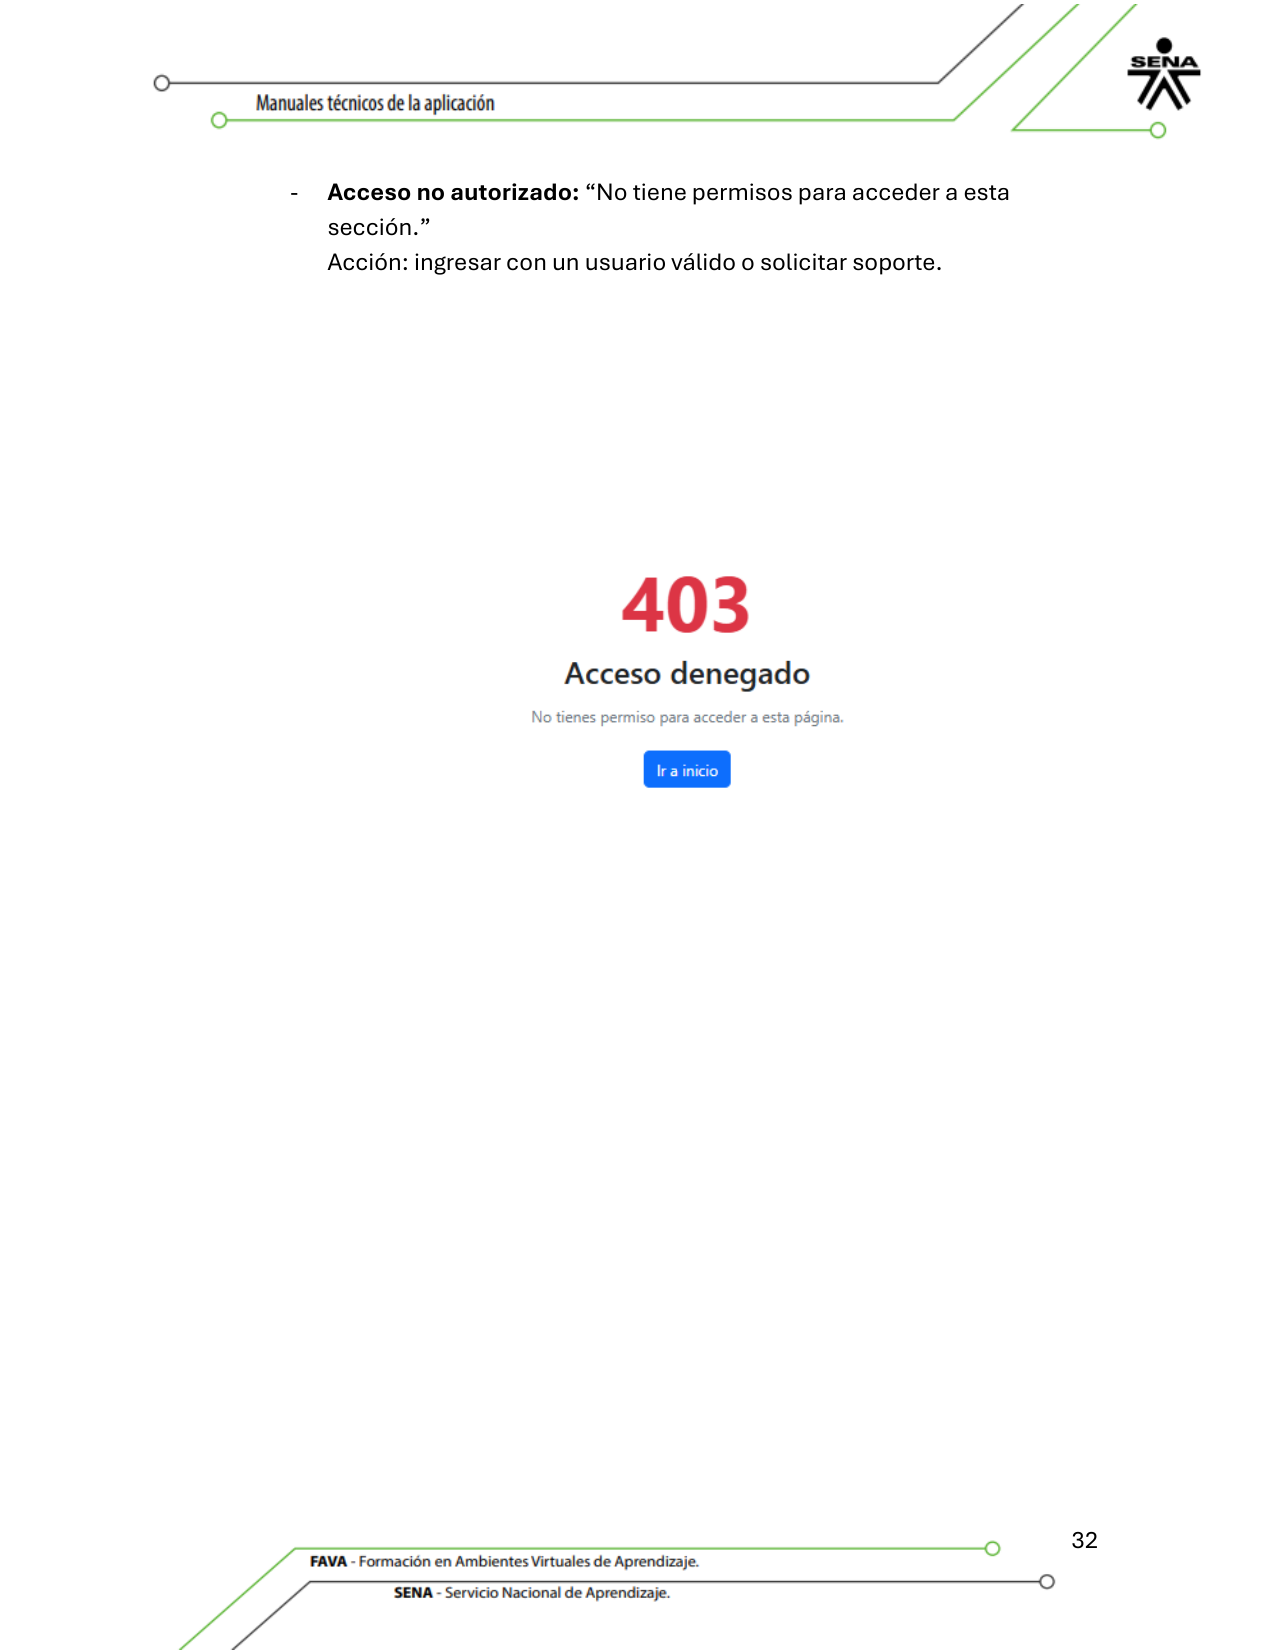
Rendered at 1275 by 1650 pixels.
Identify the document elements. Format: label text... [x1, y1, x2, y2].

picture [97, 4, 1259, 166]
picture [63, 1512, 1080, 1650]
picture [177, 311, 1098, 1103]
list Acceso no autorizado: “No tiene permisos para acceder a esta sección.” Acción: ingresar con un usuario válido o solicitar soporte. [290, 177, 1098, 277]
